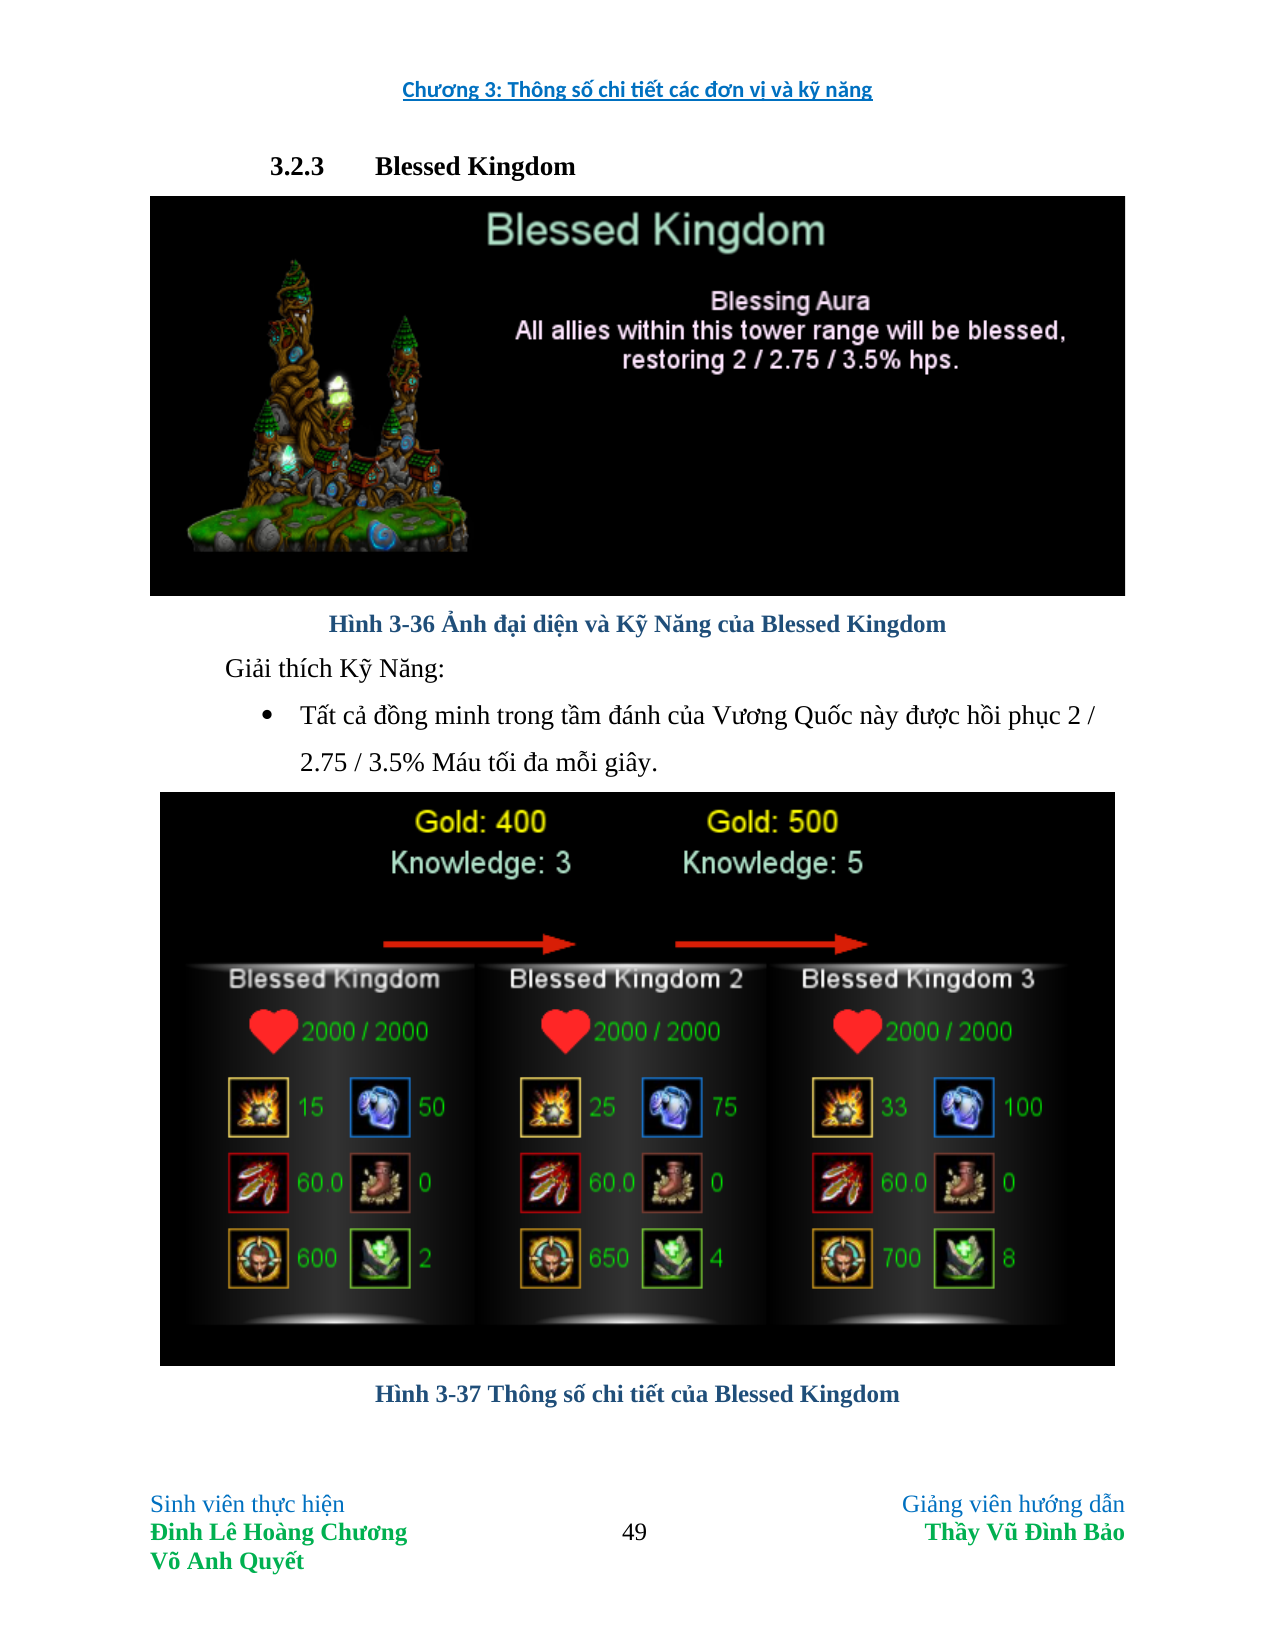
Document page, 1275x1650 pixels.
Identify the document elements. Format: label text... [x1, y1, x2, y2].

picture [160, 792, 1115, 1366]
subtitle Blessed Kingdom [150, 150, 1125, 181]
list Tất cả đồng minh trong tầm đánh của Vương Quốc này được hồi phục 2 / 2.75 / 3.5% Máu tối đa mỗi giây. [262, 699, 1125, 777]
picture [150, 196, 1125, 596]
text Giải thích Kỹ Năng: [150, 652, 1125, 683]
